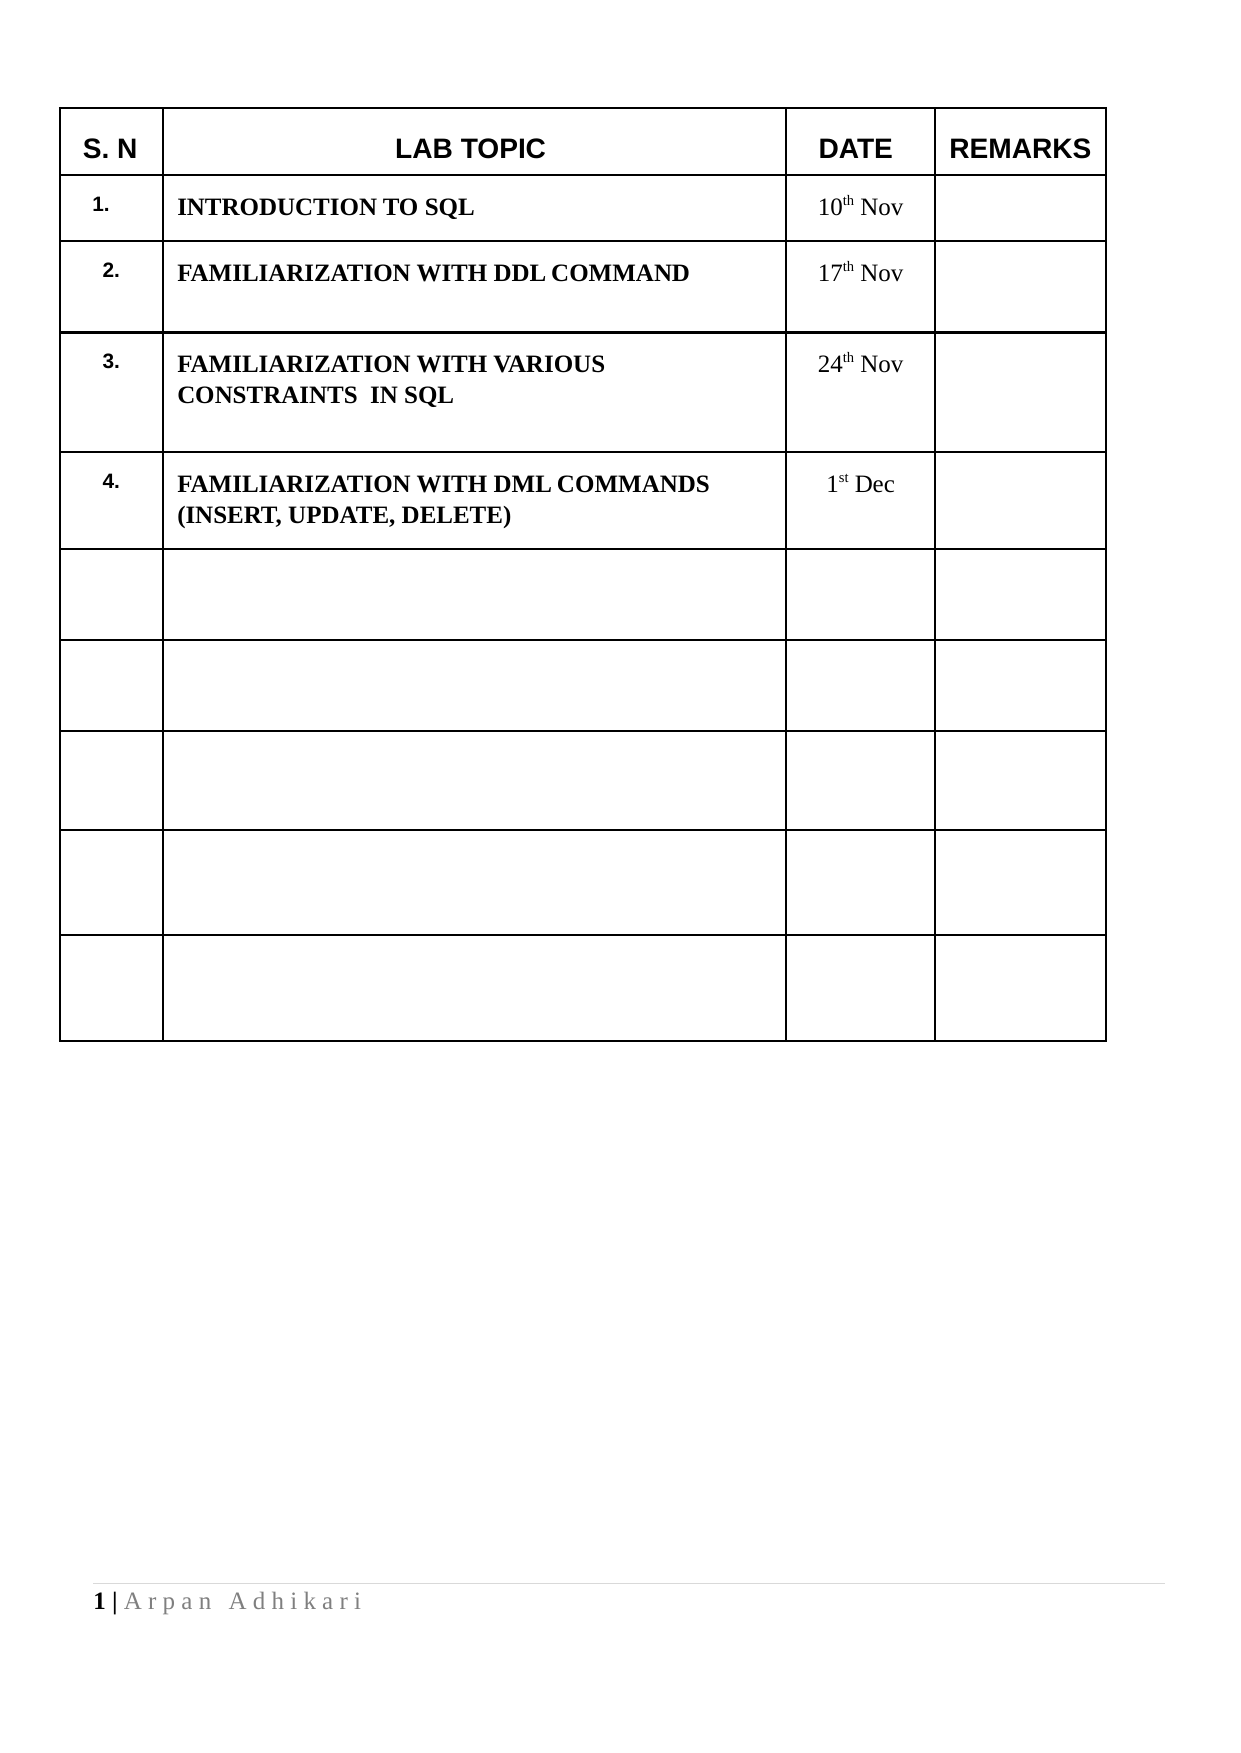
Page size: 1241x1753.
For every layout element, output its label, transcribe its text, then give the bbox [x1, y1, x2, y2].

table_cell [787, 831, 934, 933]
table_cell [164, 641, 785, 730]
table_cell [164, 550, 785, 638]
table_cell 1st Dec [787, 453, 934, 548]
table_cell 24th Nov [787, 334, 934, 451]
table_cell 4. [61, 453, 162, 548]
table_cell 17th Nov [787, 242, 934, 331]
table_cell [936, 641, 1105, 730]
table_cell [936, 176, 1105, 240]
table_cell [164, 936, 785, 1040]
table_cell [936, 242, 1105, 331]
table_cell [61, 641, 162, 730]
table_cell [61, 550, 162, 638]
table_cell [787, 732, 934, 829]
table_cell [787, 550, 934, 638]
table_cell FAMILIARIZATION WITH VARIOUS CONSTRAINTS IN SQL [164, 334, 785, 451]
table_header REMARKS [936, 109, 1105, 174]
table_cell FAMILIARIZATION WITH DML COMMANDS (INSERT, UPDATE, DELETE) [164, 453, 785, 548]
table_cell [787, 641, 934, 730]
table_header S. N [61, 109, 162, 174]
table_cell 1. [61, 176, 162, 240]
table_cell [164, 732, 785, 829]
table_header DATE [787, 109, 934, 174]
table_header LAB TOPIC [164, 109, 785, 174]
table_cell [61, 936, 162, 1040]
table_cell [936, 550, 1105, 638]
table_cell [61, 732, 162, 829]
table_cell 2. [61, 242, 162, 331]
table_cell [936, 831, 1105, 933]
table_cell [61, 831, 162, 933]
table_cell [936, 334, 1105, 451]
table_cell [787, 936, 934, 1040]
table_cell [164, 831, 785, 933]
table_cell FAMILIARIZATION WITH DDL COMMAND [164, 242, 785, 331]
table_cell [936, 732, 1105, 829]
table_cell INTRODUCTION TO SQL [164, 176, 785, 240]
table_cell [936, 453, 1105, 548]
table_cell 3. [61, 334, 162, 451]
table_cell [936, 936, 1105, 1040]
table_cell 10th Nov [787, 176, 934, 240]
